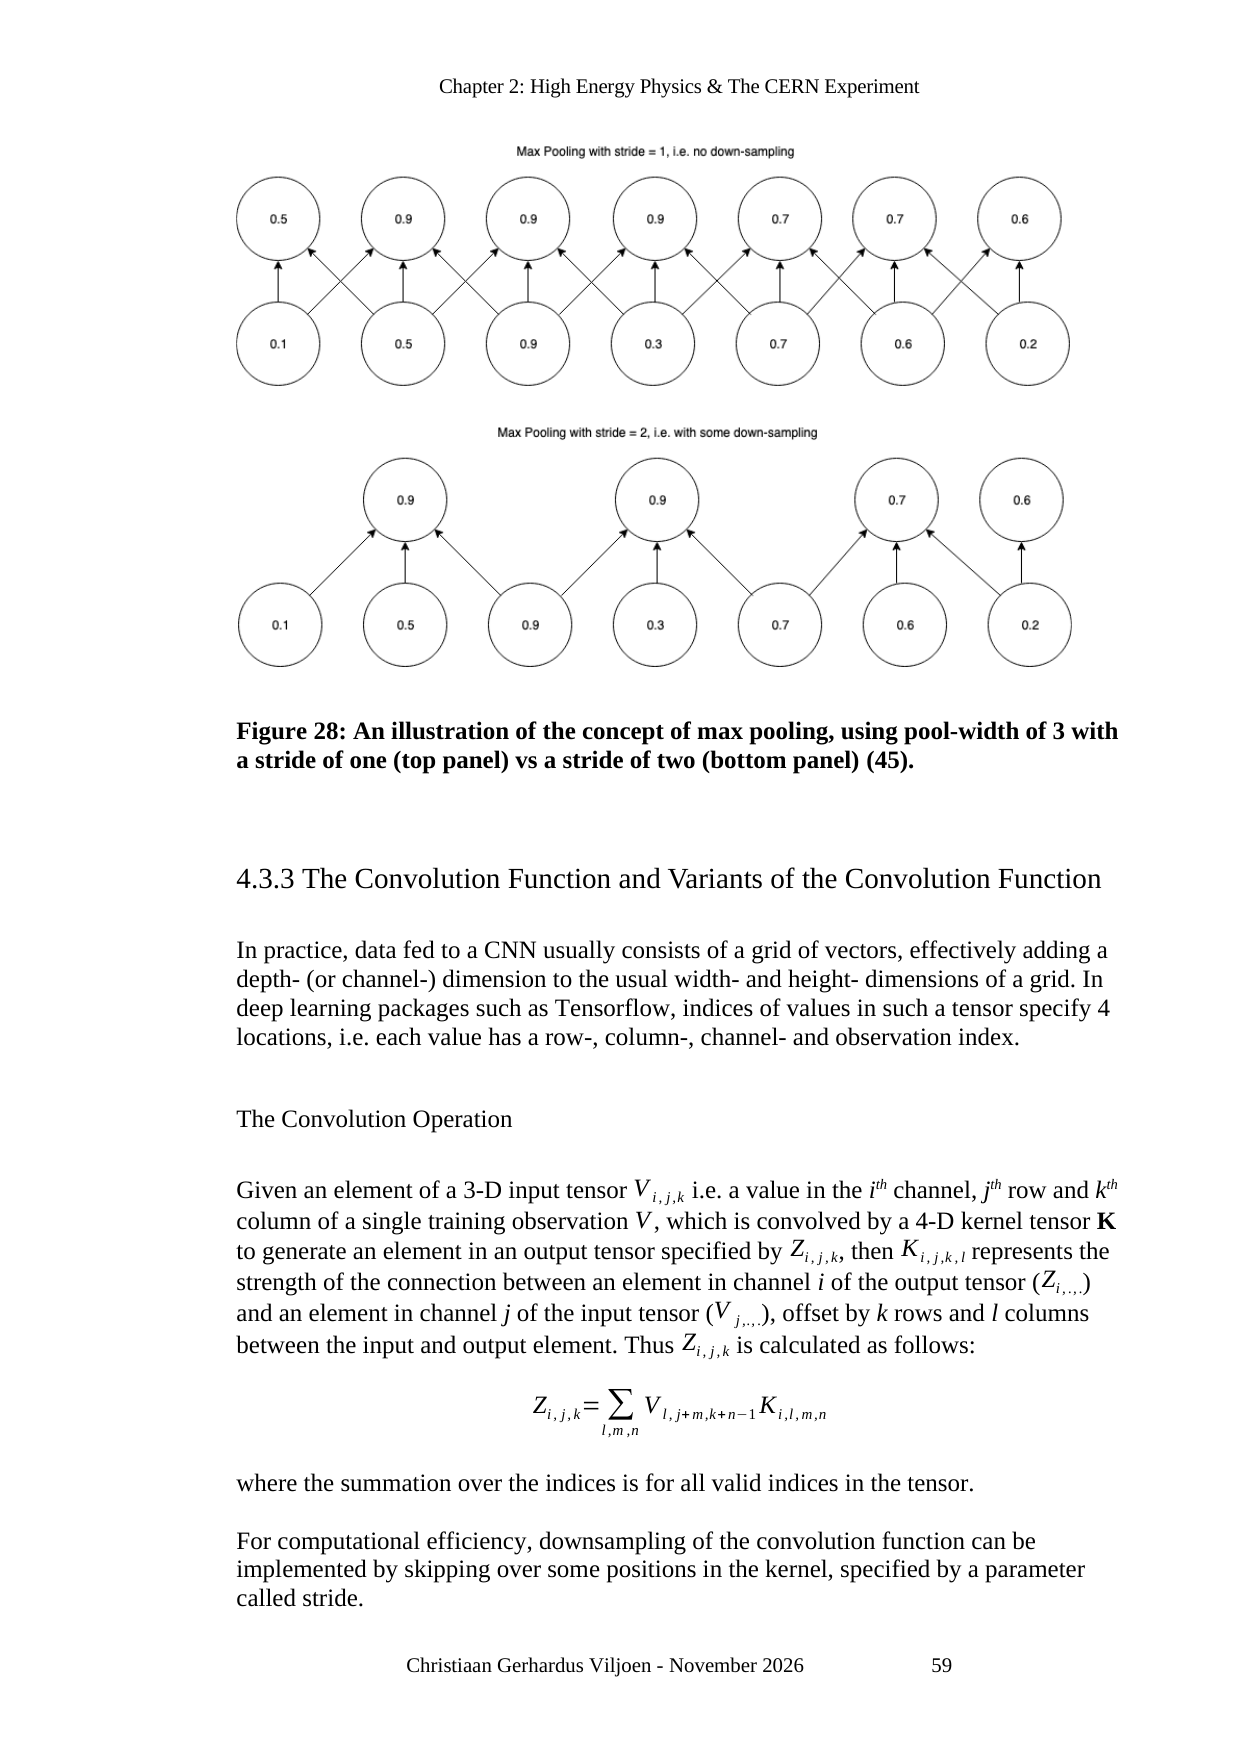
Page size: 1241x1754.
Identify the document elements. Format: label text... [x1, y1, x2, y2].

text For computational efficiency, downsampling of the convolution function can be implemented by skipping over some positions in the kernel, specified by a parameter called stride. [236, 1526, 1122, 1612]
text Given an element of a 3-D input tensor i.e. a value in the ith channel, jth row and kth column of a single training observation , which is convolved by a 4-D kernel tensor K to generate an element in an output tensor specified by , then represents the strength of the connection between an element in channel i of the output tensor () and an element in channel j of the input tensor (), offset by k rows and l columns between the input and output element. Thus is calculated as follows: [236, 1174, 1122, 1360]
picture [236, 135, 1072, 667]
text Figure 28: An illustration of the concept of max pooling, using pool-width of 3 with a stride of one (top panel) vs a stride of two (bottom panel) . [236, 716, 1122, 774]
subtitle The Convolution Operation [236, 1104, 1122, 1133]
text where the summation over the indices is for all valid indices in the tensor. [236, 1468, 1122, 1497]
text In practice, data fed to a CNN usually consists of a grid of vectors, effectively adding a depth- (or channel-) dimension to the usual width- and height- dimensions of a grid. In deep learning packages such as Tensorflow, indices of values in such a tensor specify 4 locations, i.e. each value has a row-, column-, channel- and observation index. [236, 936, 1122, 1051]
subtitle The Convolution Function and Variants of the Convolution Function [236, 861, 1122, 894]
